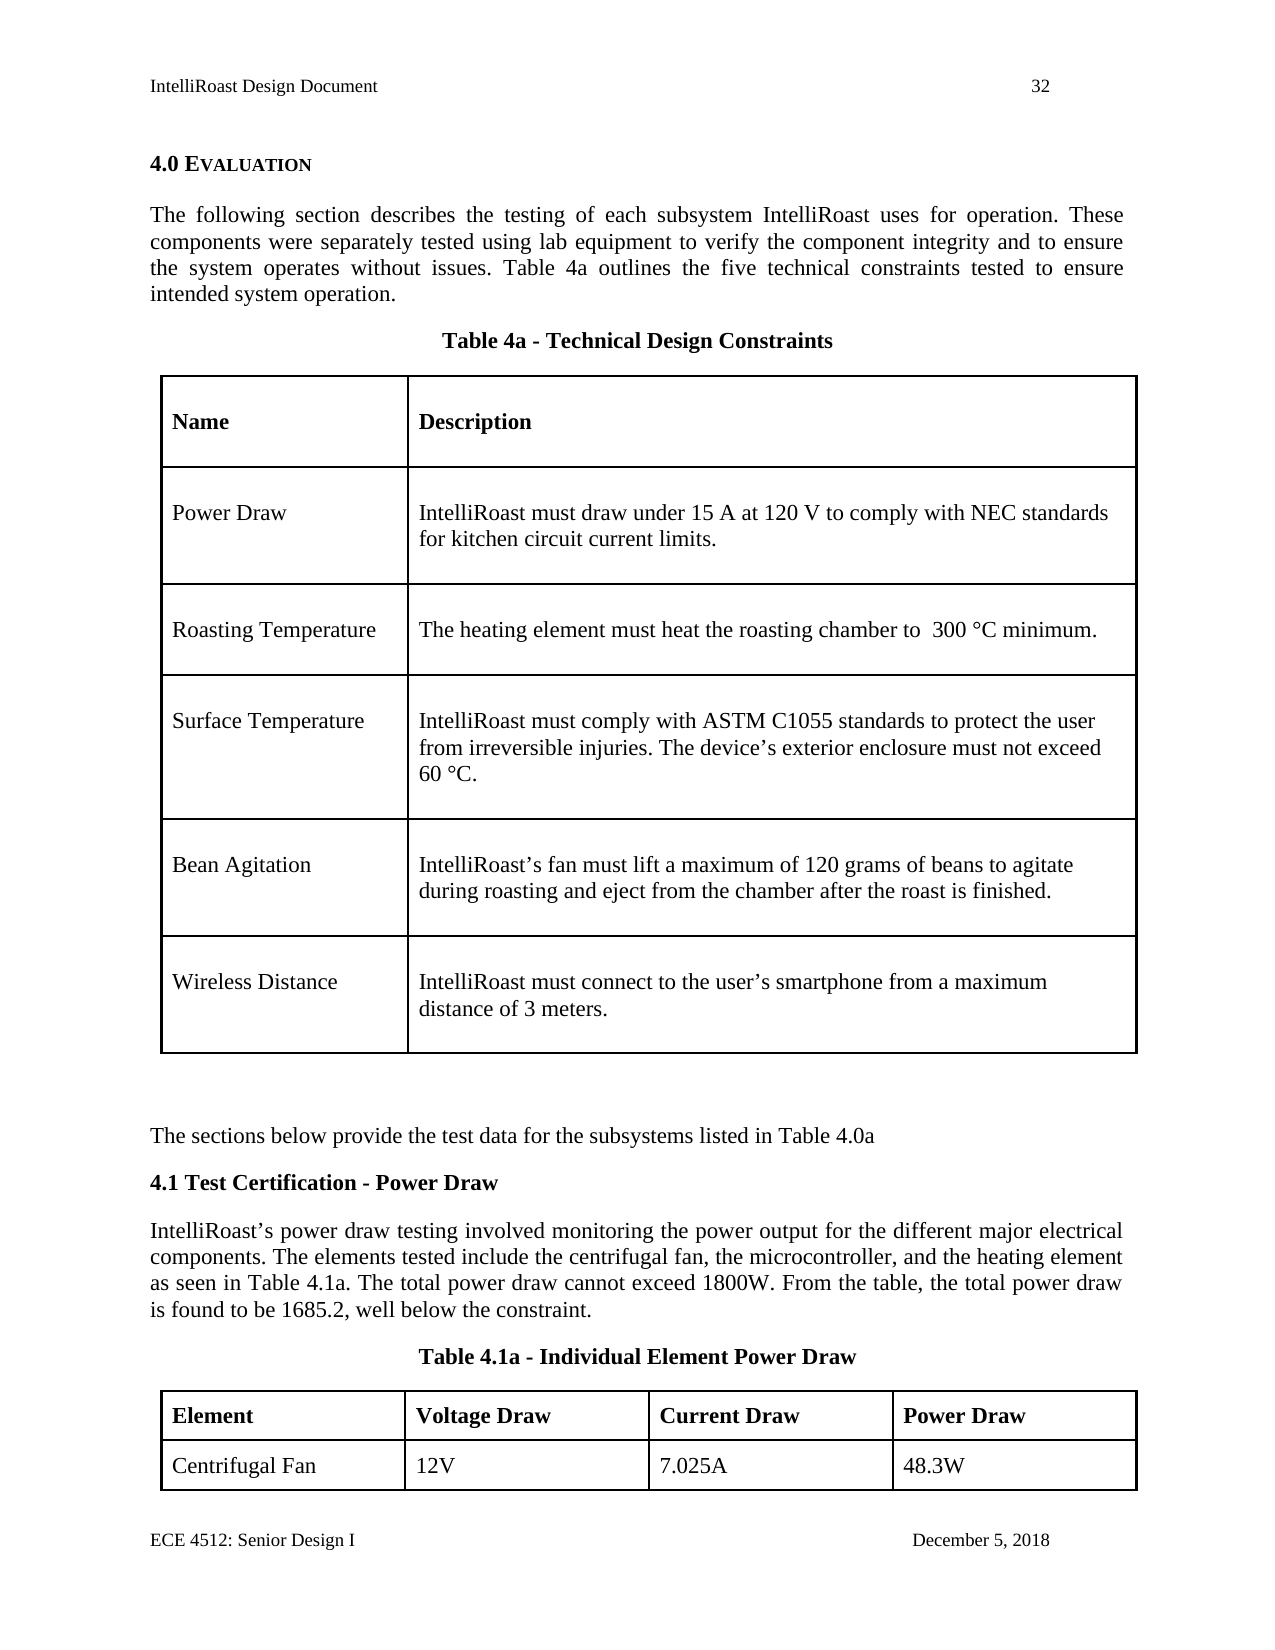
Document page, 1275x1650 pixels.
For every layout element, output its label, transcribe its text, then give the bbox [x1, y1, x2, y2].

text IntelliRoast’s power draw testing involved monitoring the power output for the different major electrical components. The elements tested include the centrifugal fan, the microcontroller, and the heating element as seen in Table 4.1a. The total power draw cannot exceed 1800W. From the table, the total power draw is found to be 1685.2, well below the constraint. [150, 1217, 1125, 1322]
table_header Name [163, 377, 407, 466]
table_cell 48.3W [894, 1441, 1135, 1489]
table_header Voltage Draw [406, 1392, 648, 1439]
table_cell IntelliRoast must comply with ASTM C1055 standards to protect the user from irreversible injuries. The device’s exterior enclosure must not exceed 60 °C. [409, 676, 1135, 818]
table_cell Wireless Distance [163, 937, 407, 1052]
table_header Current Draw [650, 1392, 892, 1439]
table_cell Centrifugal Fan [163, 1441, 404, 1489]
text Table 4a - Technical Design Constraints [150, 328, 1125, 354]
table_cell Bean Agitation [163, 820, 407, 935]
table_cell Roasting Temperature [163, 585, 407, 674]
table_header Description [409, 377, 1135, 466]
text The sections below provide the test data for the subsystems listed in Table 4.0a [150, 1122, 1125, 1149]
table_header Power Draw [894, 1392, 1135, 1439]
table_cell IntelliRoast must connect to the user’s smartphone from a maximum distance of 3 meters. [409, 937, 1135, 1052]
text The following section describes the testing of each subsystem IntelliRoast uses for operation. These components were separately tested using lab equipment to verify the component integrity and to ensure the system operates without issues. Table 4a outlines the five technical constraints tested to ensure intended system operation. [150, 201, 1125, 307]
table_cell IntelliRoast’s fan must lift a maximum of 120 grams of beans to agitate during roasting and eject from the chamber after the roast is finished. [409, 820, 1135, 935]
table_cell The heating element must heat the roasting chamber to 300 °C minimum. [409, 585, 1135, 674]
table_cell 12V [406, 1441, 648, 1489]
table_cell IntelliRoast must draw under 15 A at 120 V to comply with NEC standards for kitchen circuit current limits. [409, 468, 1135, 583]
table_cell Surface Temperature [163, 676, 407, 818]
table_cell Power Draw [163, 468, 407, 583]
text Table 4.1a - Individual Element Power Draw [150, 1343, 1125, 1369]
table_header Element [163, 1392, 404, 1439]
subtitle 4.1 Test Certification - Power Draw [150, 1169, 1125, 1196]
subtitle 4.0 Evaluation [150, 150, 1125, 176]
table_cell 7.025A [650, 1441, 892, 1489]
